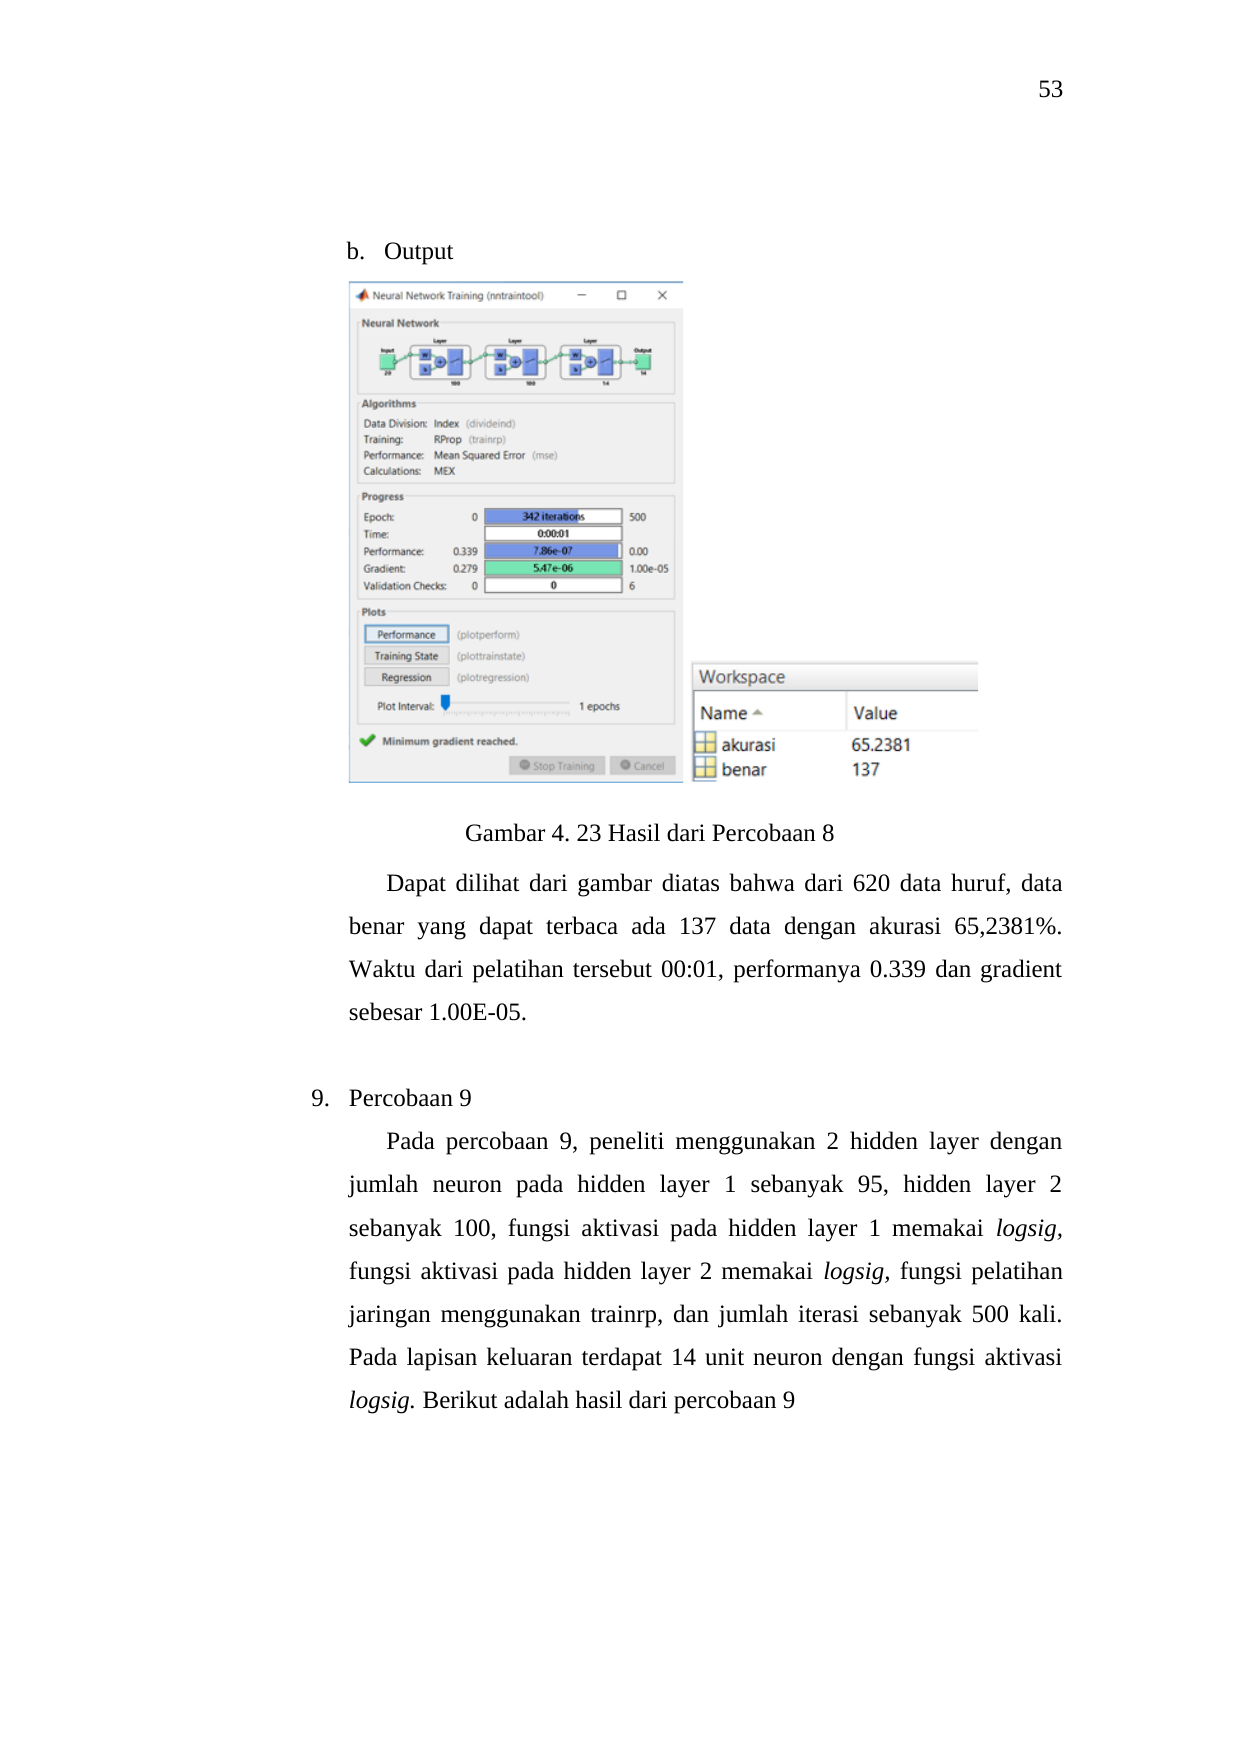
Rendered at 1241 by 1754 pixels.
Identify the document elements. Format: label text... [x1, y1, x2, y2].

list Dapat dilihat dari gambar diatas bahwa dari 620 data huruf, data benar yang dapat terbaca ada 137 data dengan akurasi 65,2381%. Waktu dari pelatihan tersebut 00:01, performanya 0.339 dan gradient sebesar 1.00E-05. [349, 868, 1063, 1026]
text Gambar 4. 23 Hasil dari Percobaan 8 [236, 818, 1063, 847]
picture [348, 279, 979, 783]
list Percobaan 9 [311, 1083, 1063, 1112]
list Output [346, 236, 1063, 265]
list Pada percobaan 9, peneliti menggunakan 2 hidden layer dengan jumlah neuron pada hidden layer 1 sebanyak 95, hidden layer 2 sebanyak 100, fungsi aktivasi pada hidden layer 1 memakai logsig, fungsi aktivasi pada hidden layer 2 memakai logsig, fungsi pelatihan jaringan menggunakan trainrp, dan jumlah iterasi sebanyak 500 kali. Pada lapisan keluaran terdapat 14 unit neuron dengan fungsi aktivasi logsig. Berikut adalah hasil dari percobaan 9 [349, 1126, 1063, 1414]
